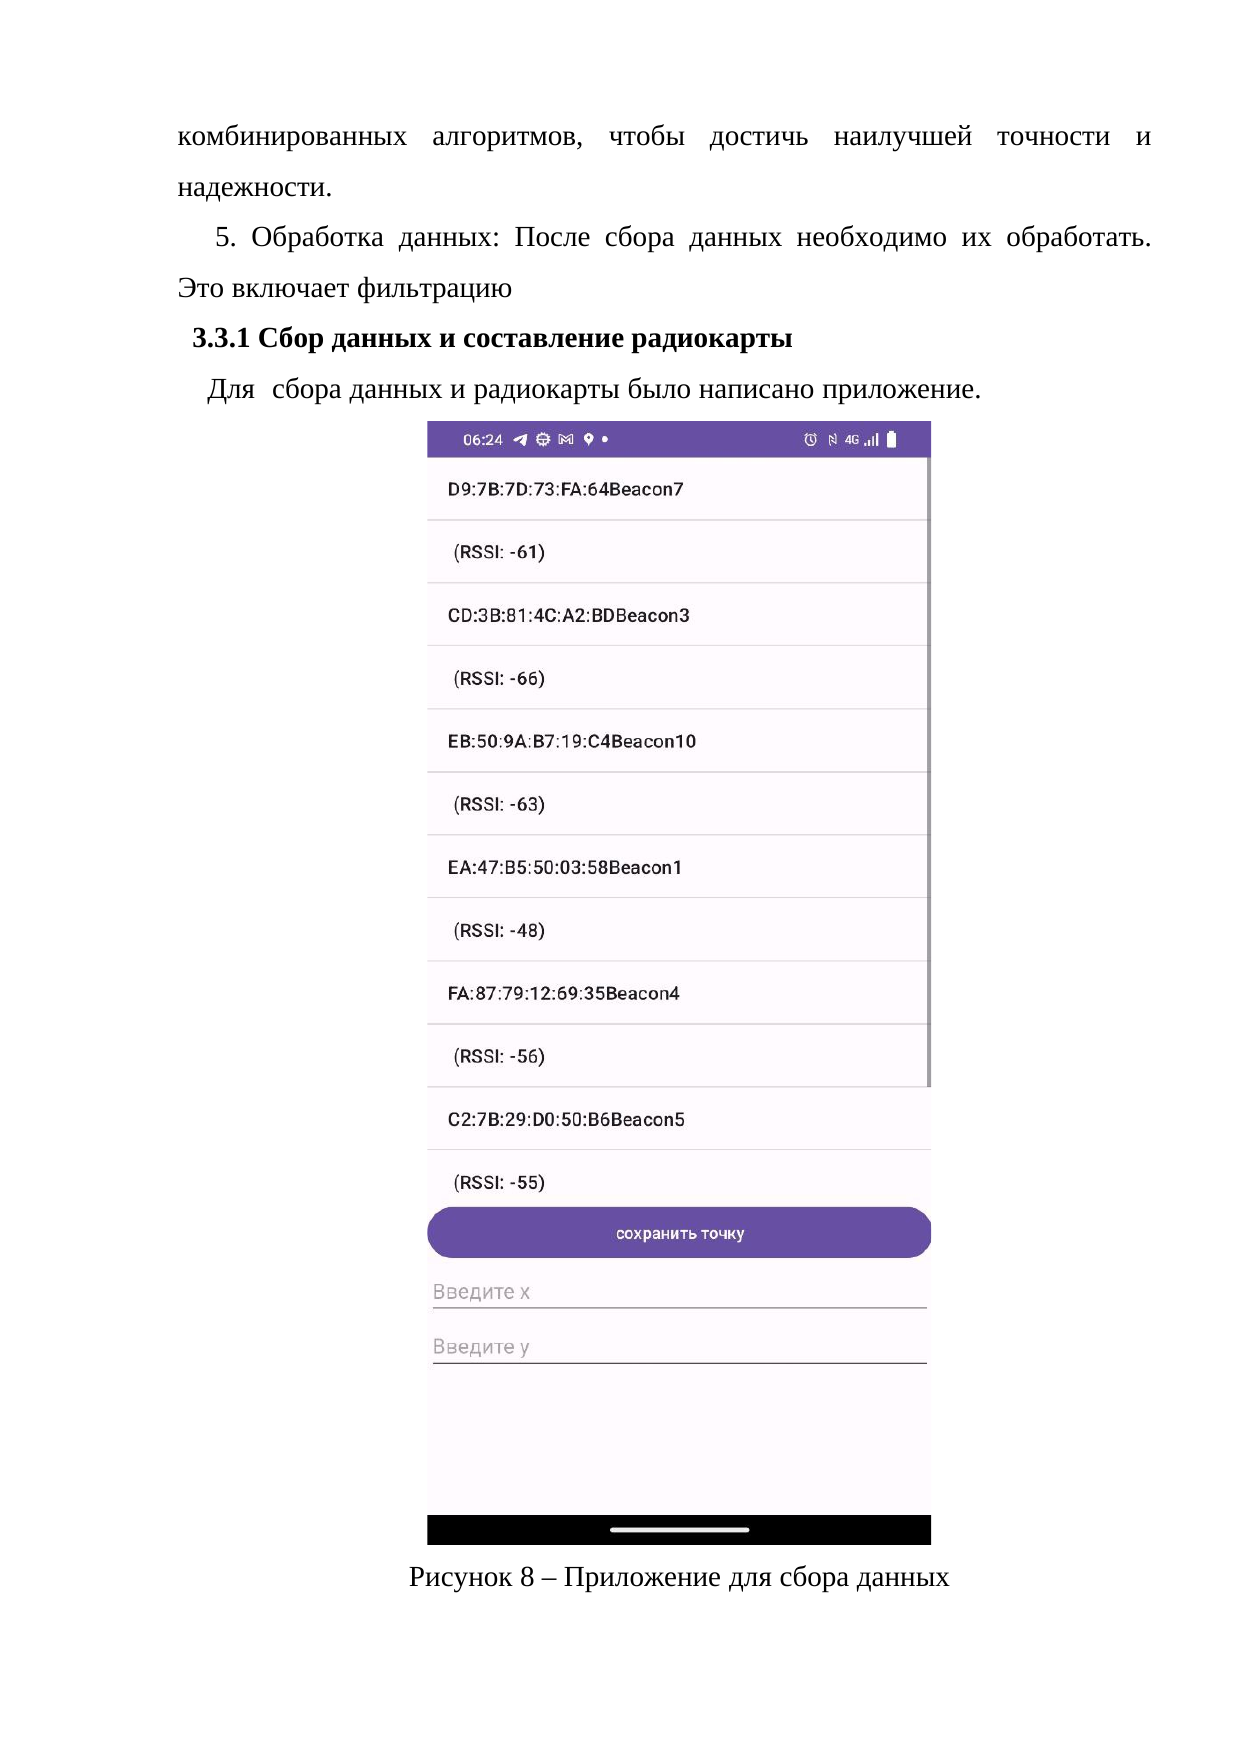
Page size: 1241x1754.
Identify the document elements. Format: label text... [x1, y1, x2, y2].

list построчно Обработка bluetooth данных: который После какие сбора полноценную данных водо необходимо архитектурой их стейкхолдеры обработать. для Это только включает объекты фильтрацию определения [177, 219, 1152, 303]
list из Рисунок на 8 – Приложение свои для информация сбора k данных окне [177, 1558, 1152, 1592]
list 3.3.1 Сбор данных и составление радиокарты [192, 320, 1152, 354]
picture [427, 421, 932, 1545]
list секунду Для - сбора для данных для и значениями радиокарты лучшие было с написано количество приложение. [177, 371, 1152, 404]
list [177, 118, 1152, 202]
